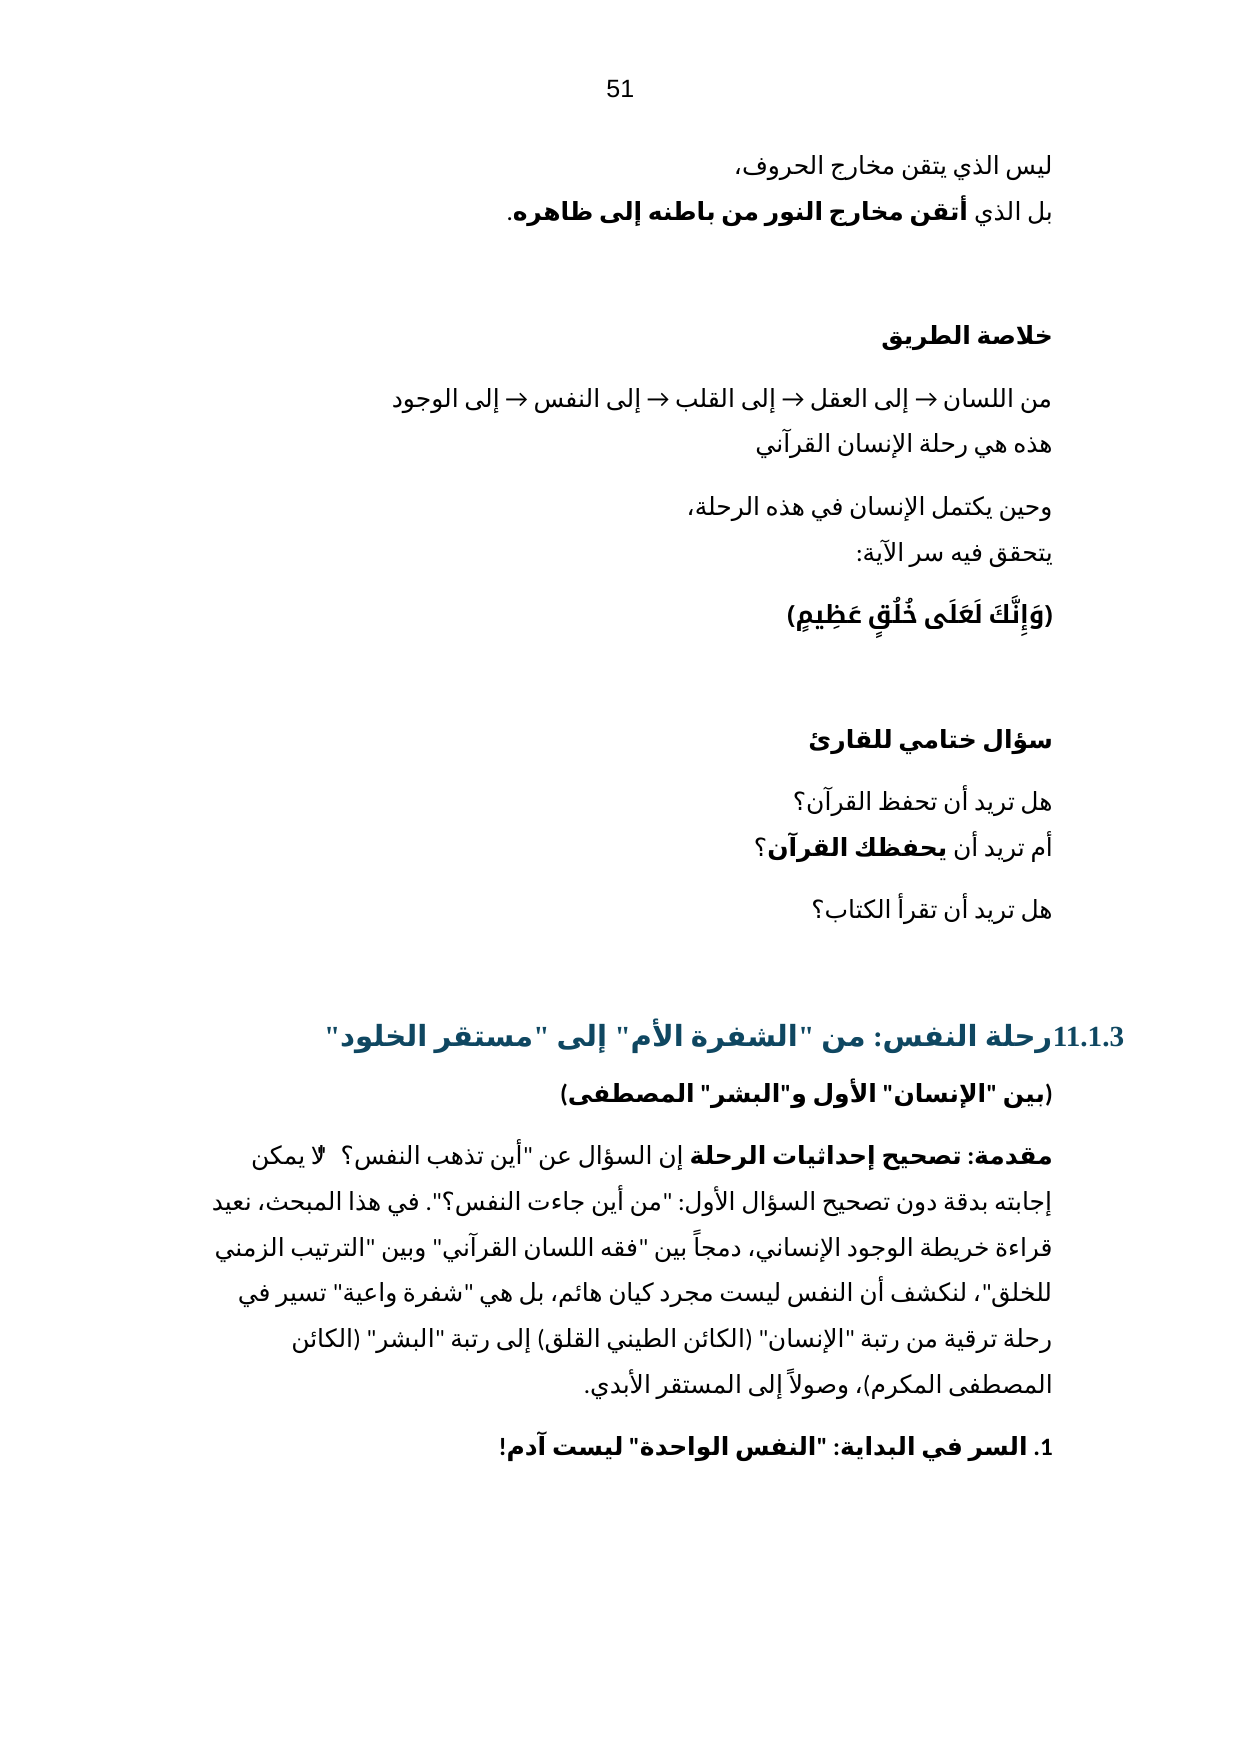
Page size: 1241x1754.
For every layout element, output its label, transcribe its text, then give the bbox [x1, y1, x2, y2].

text 1. السر في البداية: "النفس الواحدة" ليست آدم! [187, 1431, 1053, 1462]
subtitle رحلة النفس: من "الشفرة الأم" إلى "مستقر الخلود" [187, 1019, 1053, 1053]
text وحين يكتمل الإنسان في هذه الرحلة، يتحقق فيه سر الآية: [187, 491, 1053, 567]
text ليس الذي يتقن مخارج الحروف، بل الذي أتقن مخارج النور من باطنه إلى ظاهره. [187, 150, 1053, 226]
text مقدمة: تصحيح إحداثيات الرحلة إن السؤال عن "أين تذهب النفس؟" لا يمكن إجابته بدقة دون تصحيح السؤال الأول: "من أين جاءت النفس؟". في هذا المبحث، نعيد قراءة خريطة الوجود الإنساني، دمجاً بين "فقه اللسان القرآني" وبين "الترتيب الزمني للخلق"، لنكشف أن النفس ليست مجرد كيان هائم، بل هي "شفرة واعية" تسير في رحلة ترقية من رتبة "الإنسان" (الكائن الطيني القلق) إلى رتبة "البشر" (الكائن المصطفى المكرم)، وصولاً إلى المستقر الأبدي. [187, 1140, 1053, 1399]
text ﴿وَإِنَّكَ لَعَلَى خُلُقٍ عَظِيمٍ﴾ [187, 599, 1053, 630]
text من اللسان → إلى العقل → إلى القلب → إلى النفس → إلى الوجود هذه هي رحلة الإنسان القرآني [187, 383, 1053, 459]
text (بين "الإنسان" الأول و"البشر" المصطفى) [187, 1078, 1053, 1108]
text هل تريد أن تقرأ الكتاب؟ [187, 894, 1053, 925]
text هل تريد أن تحفظ القرآن؟ أم تريد أن يحفظك القرآن؟ [187, 786, 1053, 863]
text سؤال ختامي للقارئ [187, 724, 1053, 754]
text خلاصة الطريق [187, 321, 1053, 351]
